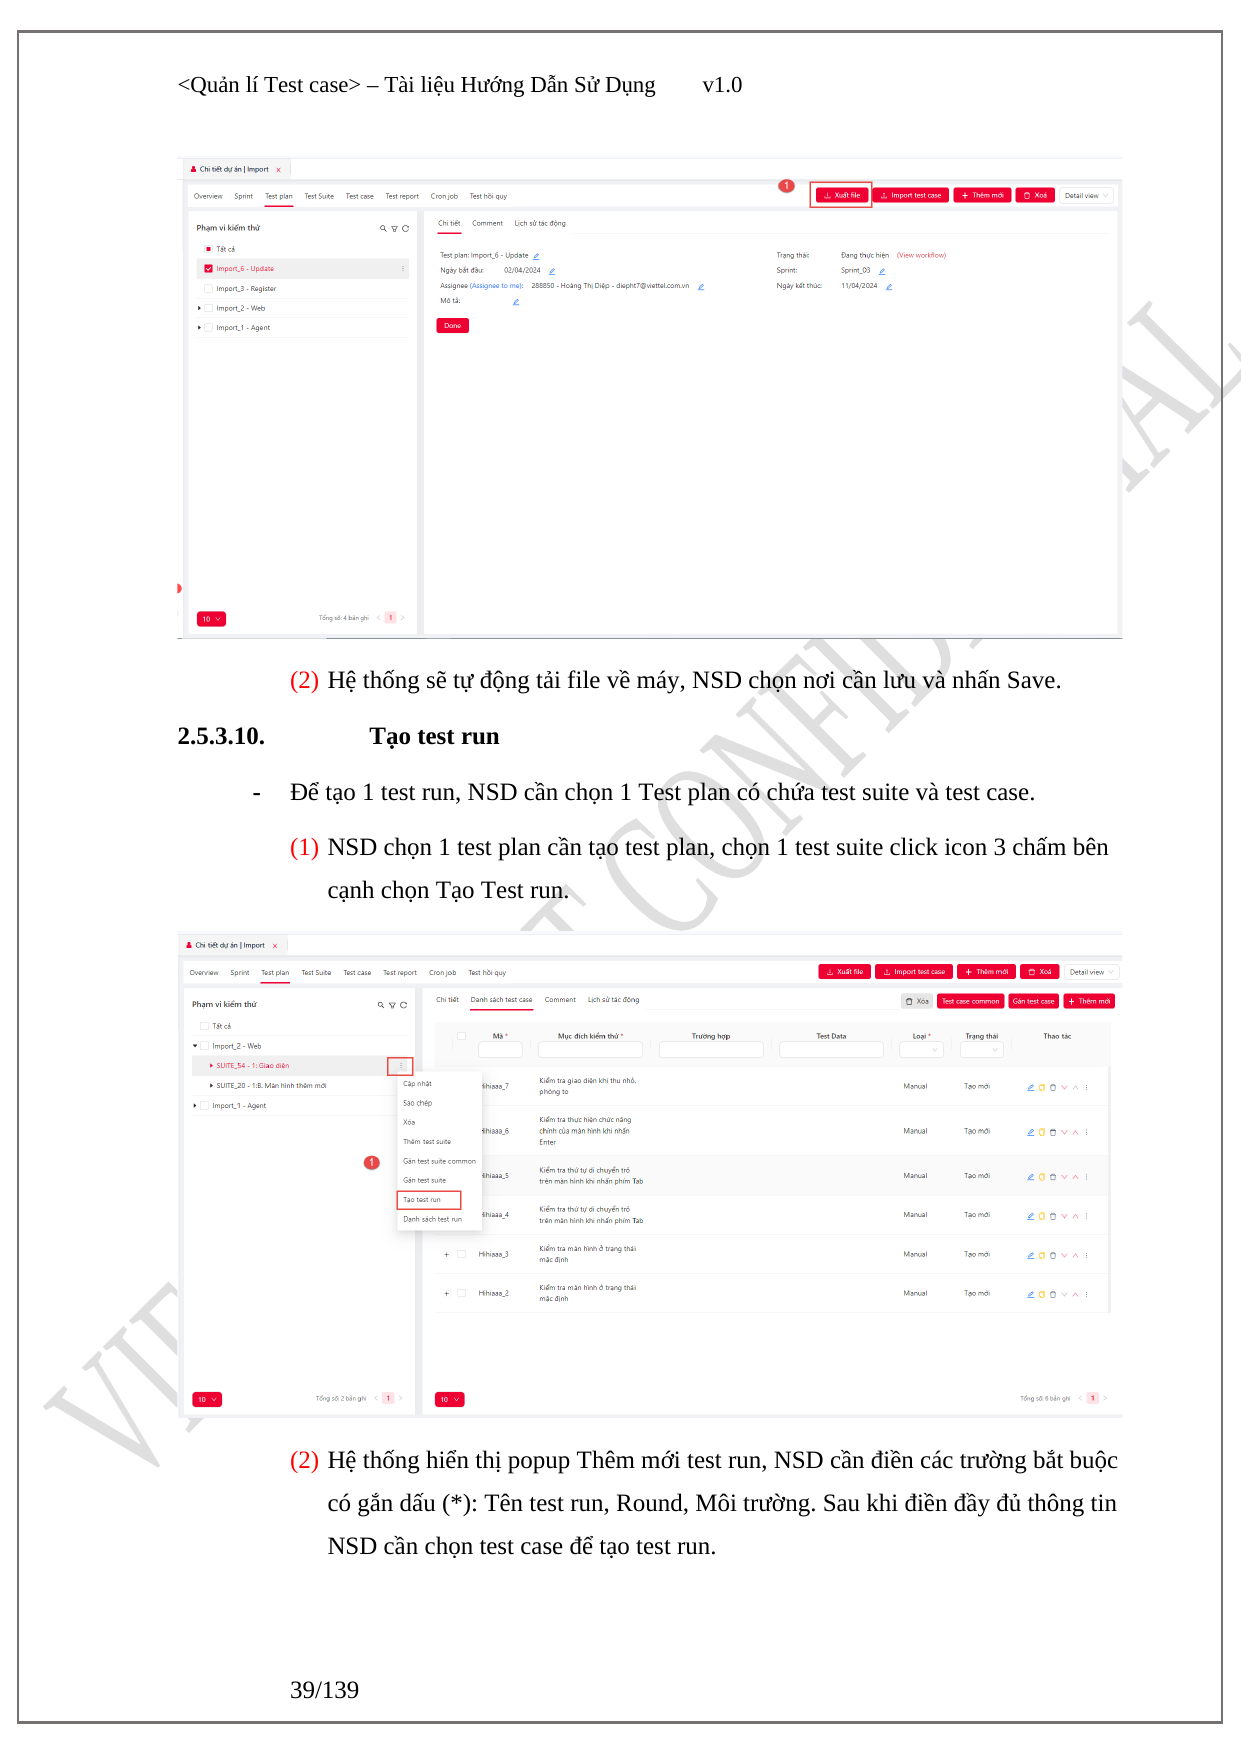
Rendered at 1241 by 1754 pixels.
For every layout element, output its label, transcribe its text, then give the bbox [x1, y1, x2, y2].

list NSD chọn 1 test plan cần tạo test plan, chọn 1 test suite click icon 3 chấm bên cạnh chọn Tạo Test run. [290, 832, 1121, 904]
list Tạo test run [177, 721, 1121, 750]
list Hệ thống sẽ tự động tải file về máy, NSD chọn nơi cần lưu và nhấn Save. [290, 665, 1121, 694]
list Để tạo 1 test run, NSD cần chọn 1 Test plan có chứa test suite và test case. [252, 777, 1121, 805]
list Hệ thống hiển thị popup Thêm mới test run, NSD cần điền các trường bắt buộc có gắn dấu (*): Tên test run, Round, Môi trường. Sau khi điền đầy đủ thông tin NSD cần chọn test case để tạo test run. [290, 1445, 1121, 1560]
picture [177, 156, 1123, 639]
picture [177, 931, 1123, 1418]
